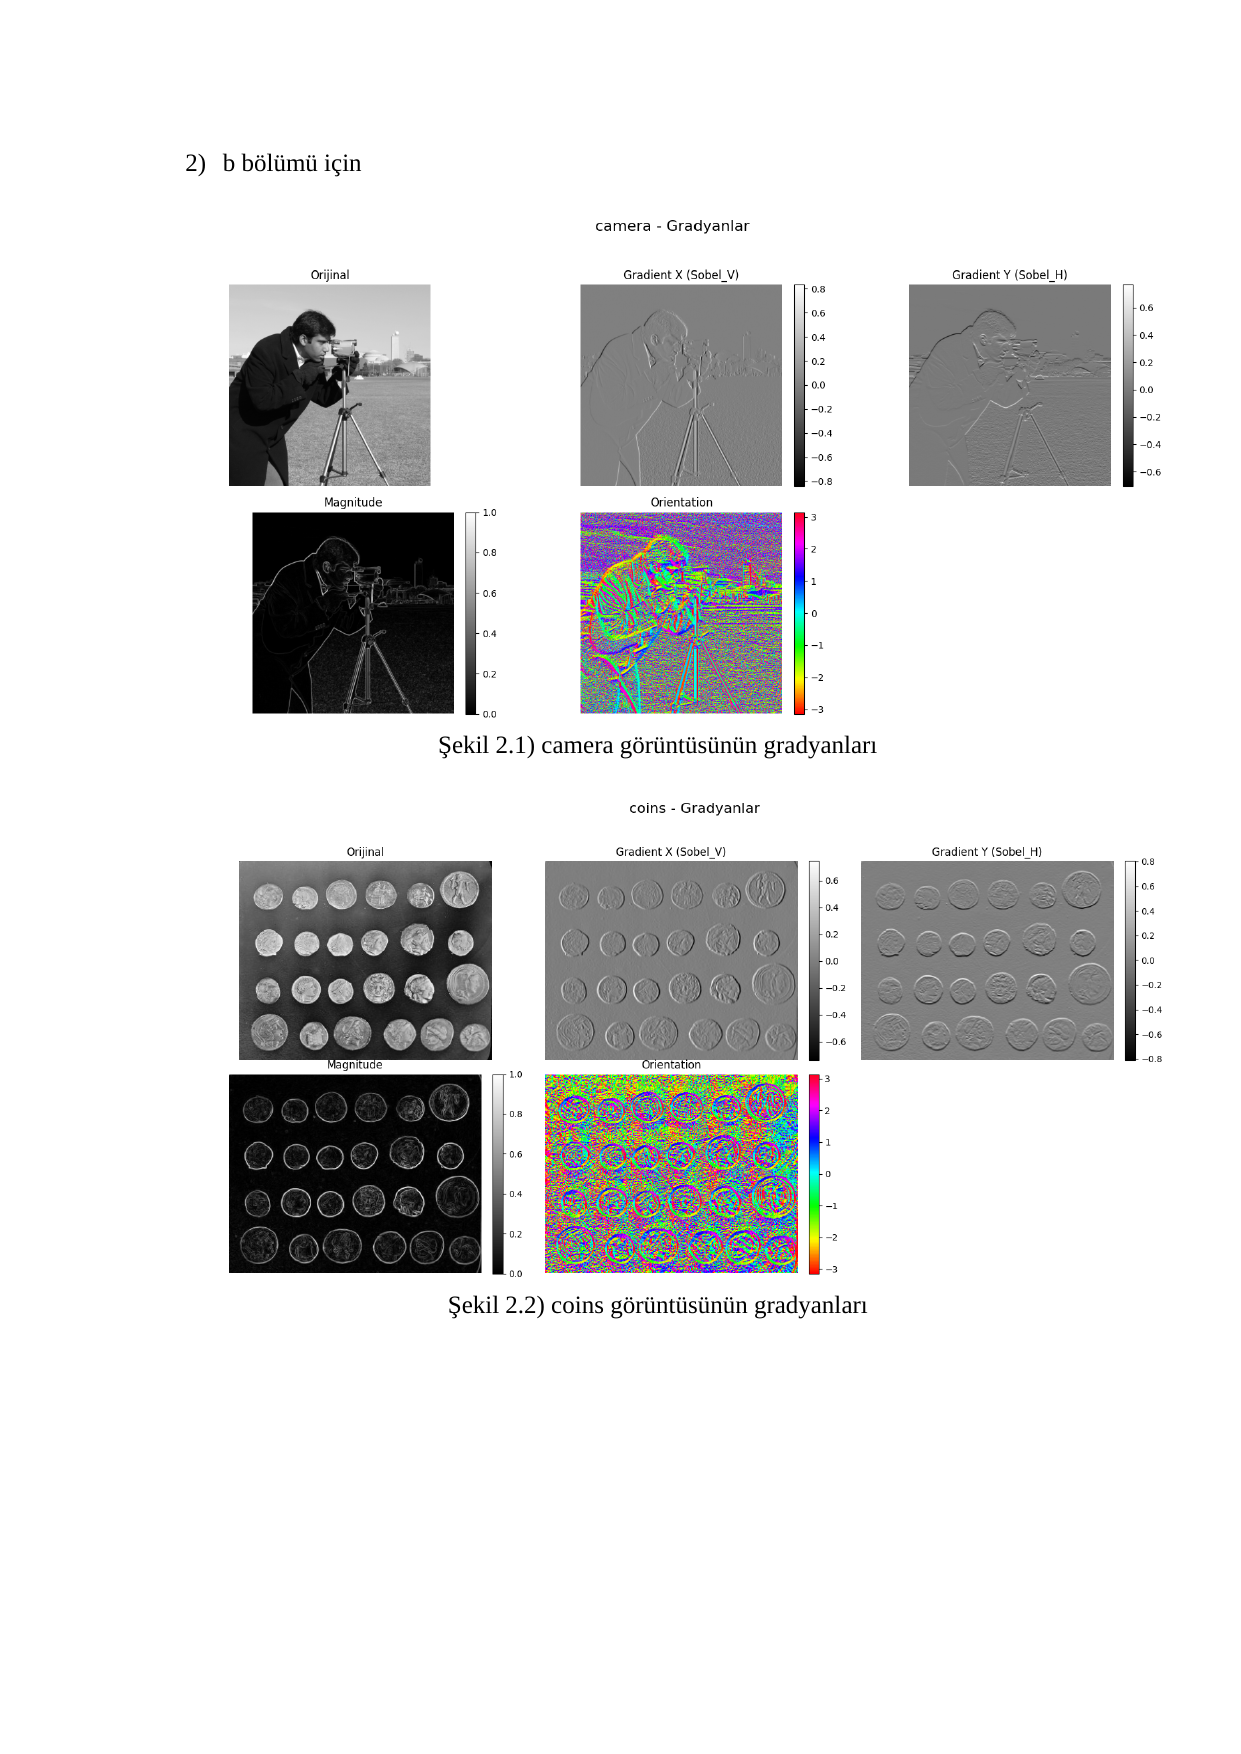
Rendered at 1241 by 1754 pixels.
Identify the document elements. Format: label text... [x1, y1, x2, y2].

list Şekil 2.1) camera görüntüsünün gradyanları [223, 730, 1093, 759]
list b bölümü için [185, 148, 1093, 176]
list Şekil 2.2) coins görüntüsünün gradyanları [223, 1290, 1093, 1318]
picture [222, 796, 1168, 1285]
picture [222, 213, 1168, 726]
